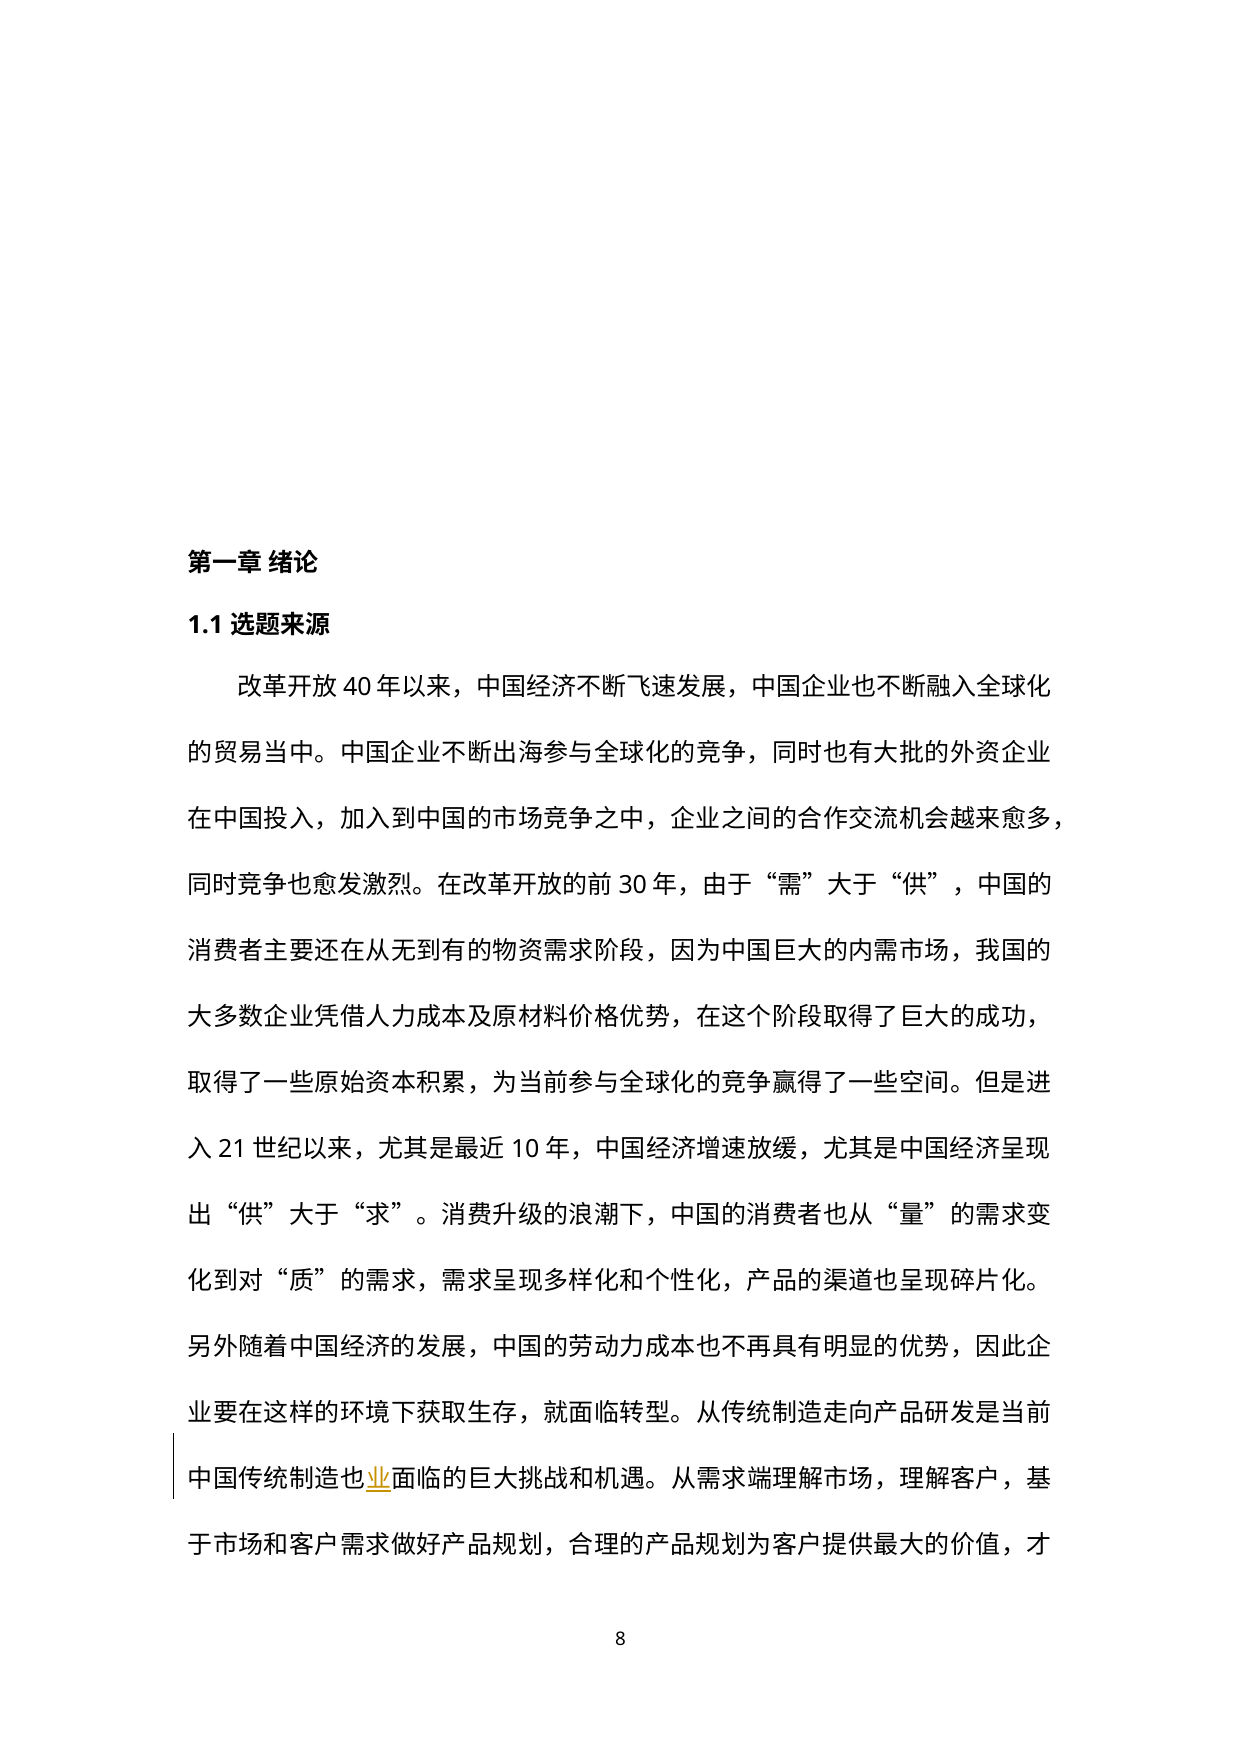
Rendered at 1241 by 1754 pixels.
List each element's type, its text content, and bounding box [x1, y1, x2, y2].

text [187, 663, 1053, 1565]
text 1.1 选题来源 [187, 600, 1053, 644]
text 第一章 绪论 [187, 538, 1053, 582]
